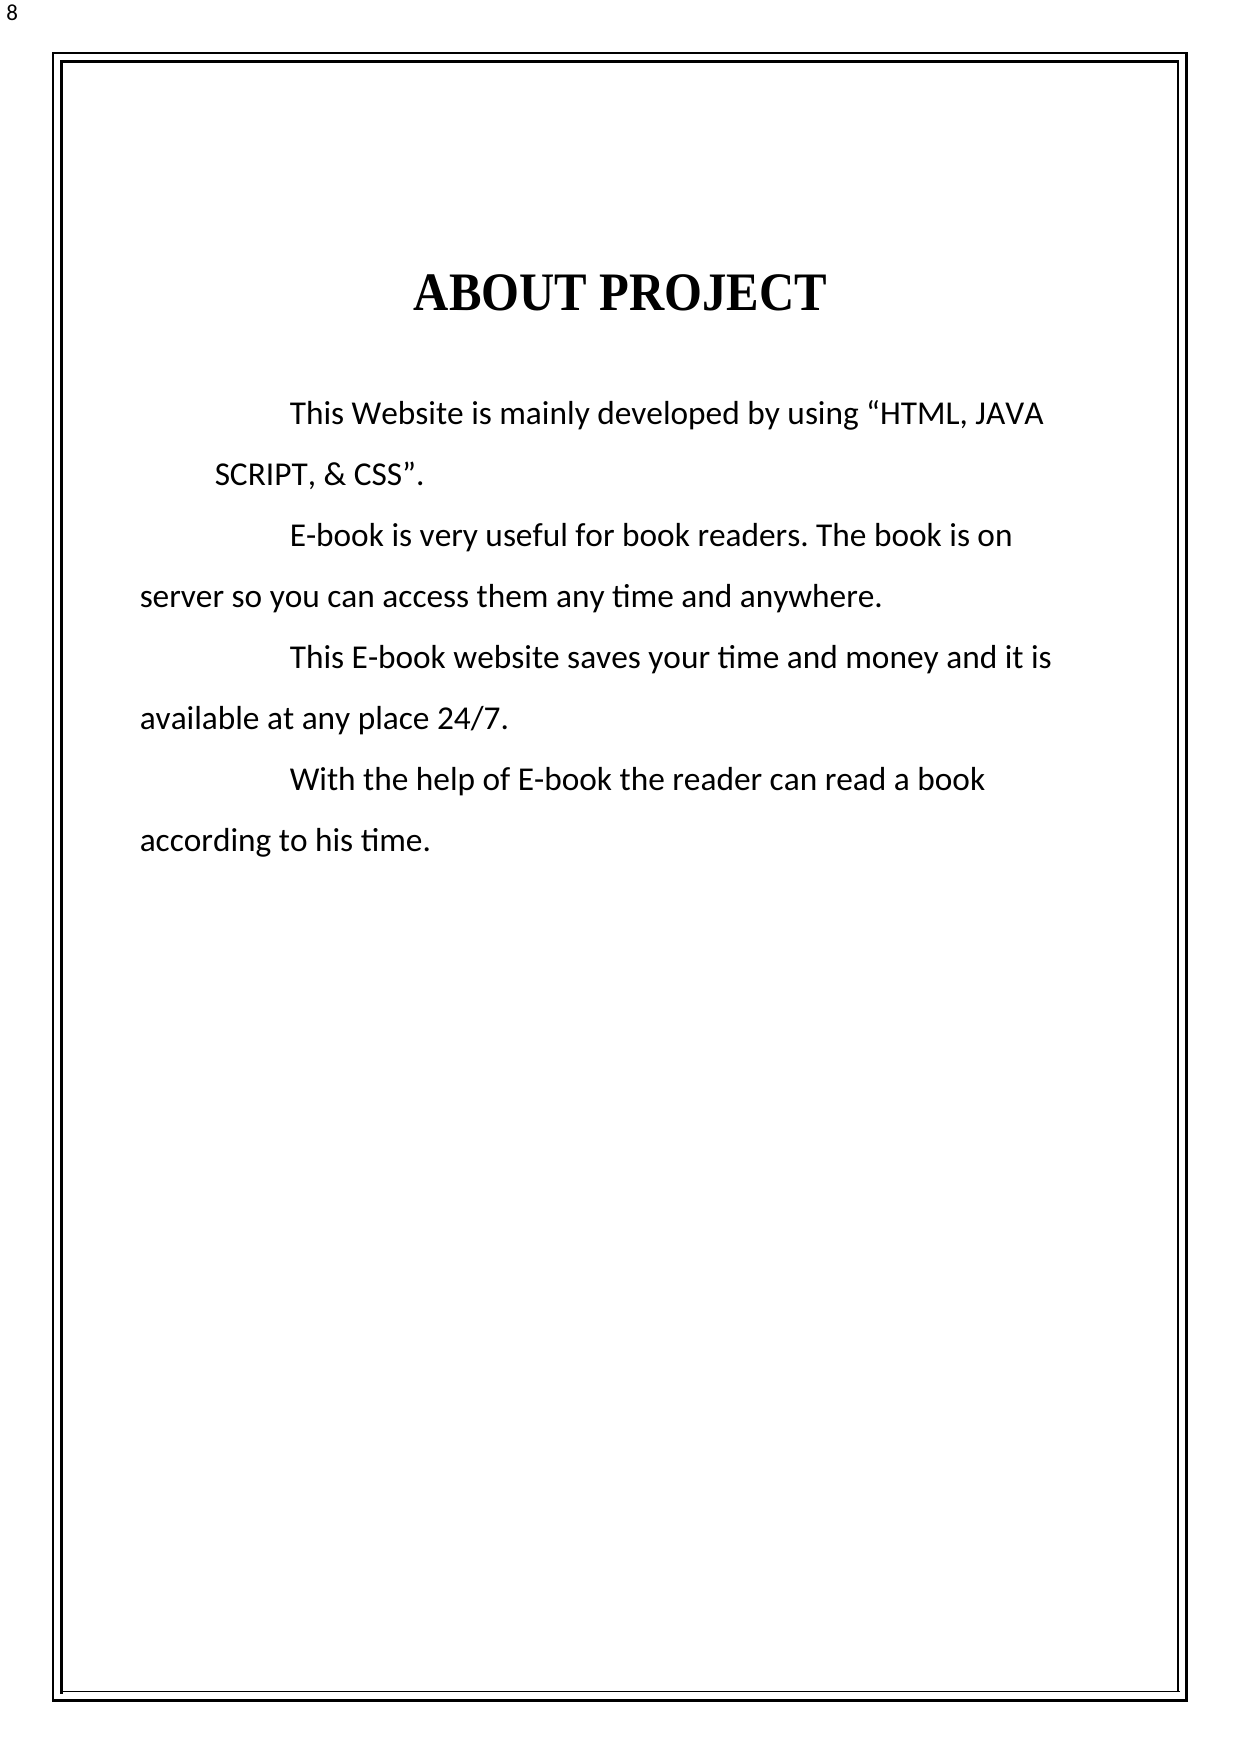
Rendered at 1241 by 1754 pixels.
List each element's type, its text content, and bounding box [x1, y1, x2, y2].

text This Website is mainly developed by using “HTML, JAVA SCRIPT, & CSS”. [214, 392, 1103, 494]
text This E-book website saves your time and money and it is available at any place 24/7. [139, 636, 1103, 738]
text E-book is very useful for book readers. The book is on server so you can access them any time and anywhere. [139, 514, 1103, 616]
subtitle ABOUT PROJECT [412, 260, 829, 322]
text With the help of E-book the reader can read a book according to his time. [139, 758, 1103, 860]
